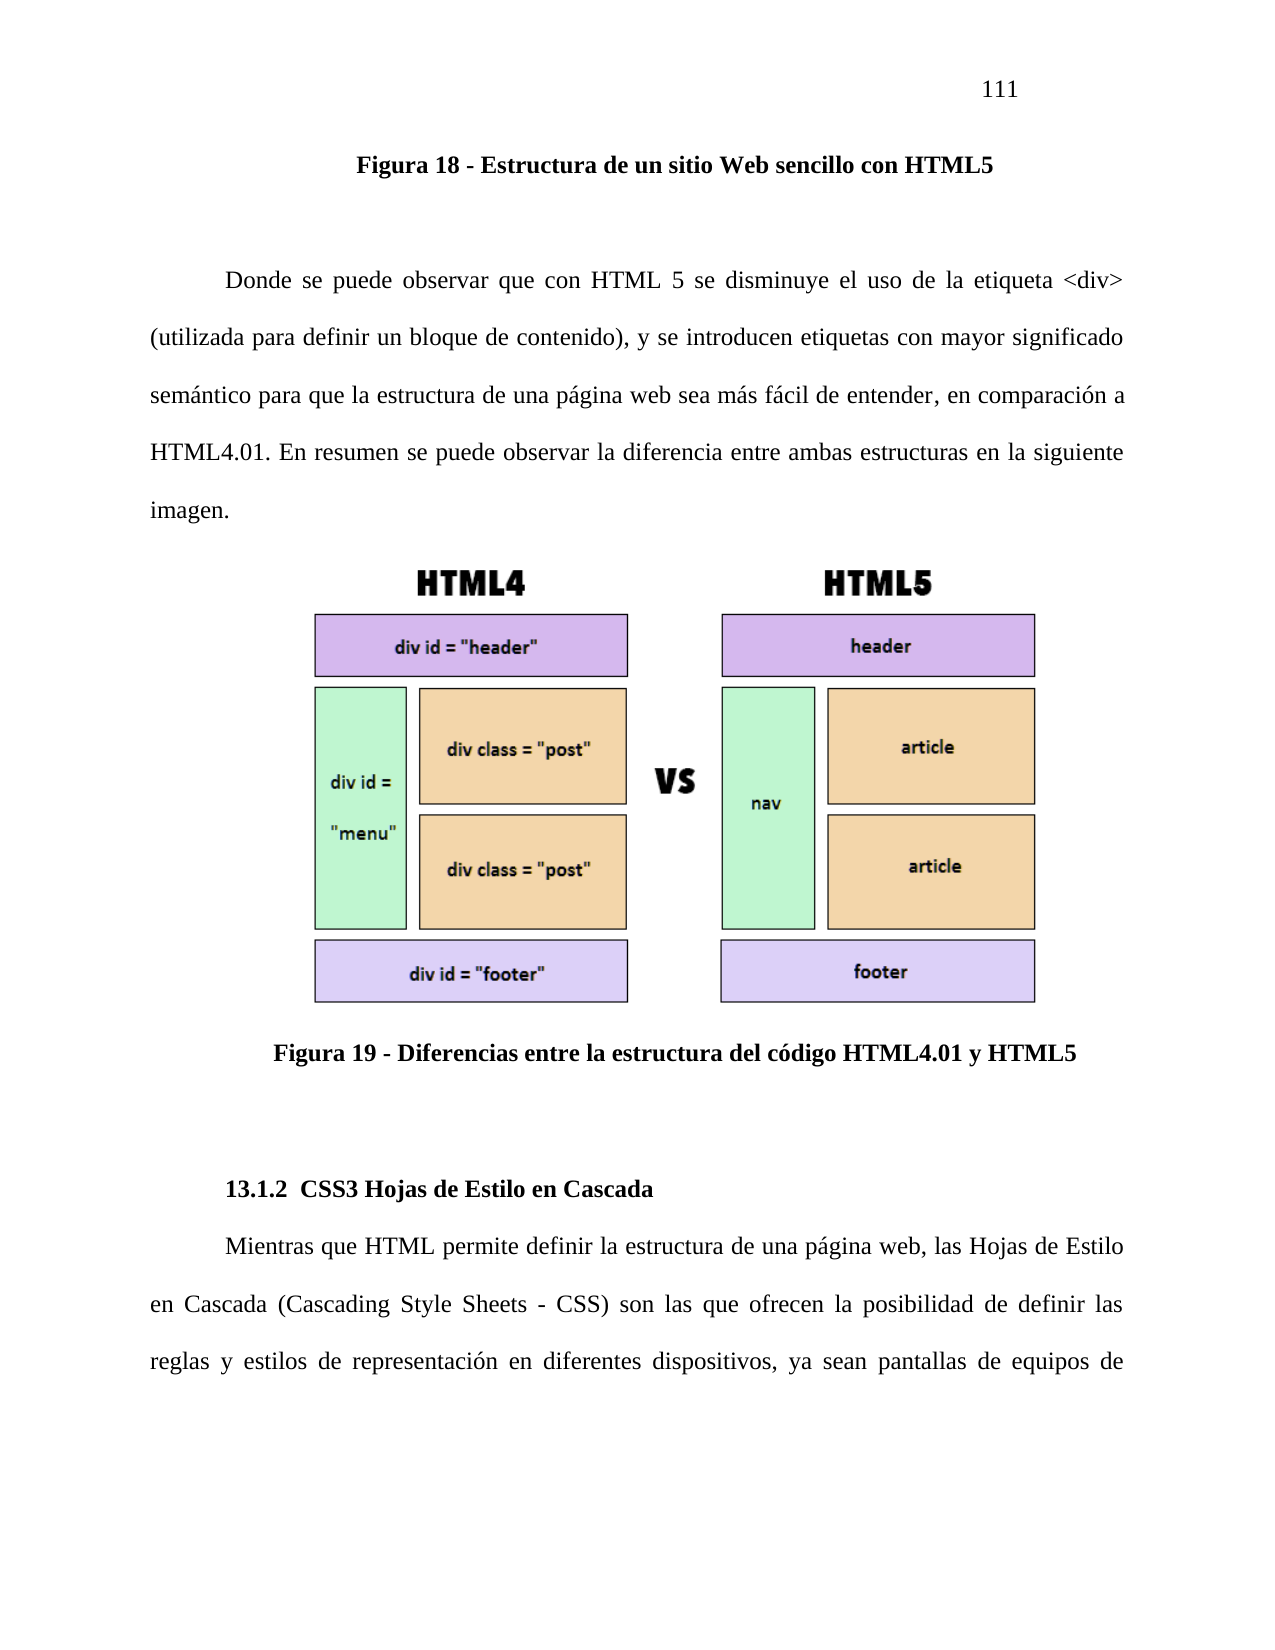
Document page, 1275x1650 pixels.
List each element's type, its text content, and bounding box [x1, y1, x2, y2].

subtitle Figura 19 - Diferencias entre la estructura del código HTML4.01 y HTML5 [150, 1038, 1125, 1067]
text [150, 1231, 1125, 1375]
subtitle 13.1.2 CSS3 Hojas de Estilo en Cascada [150, 1174, 1125, 1203]
subtitle Figura 18 - Estructura de un sitio Web sencillo con HTML5 [150, 150, 1125, 179]
picture [312, 552, 1038, 1010]
text Donde se puede observar que con HTML 5 se disminuye el uso de la etiqueta <div> (utilizada para definir un bloque de contenido), y se introducen etiquetas con mayor significado semántico para que la estructura de una página web sea más fácil de entender, en comparación a HTML4.01. En resumen se puede observar la diferencia entre ambas estructuras en la siguiente imagen. [150, 265, 1125, 524]
